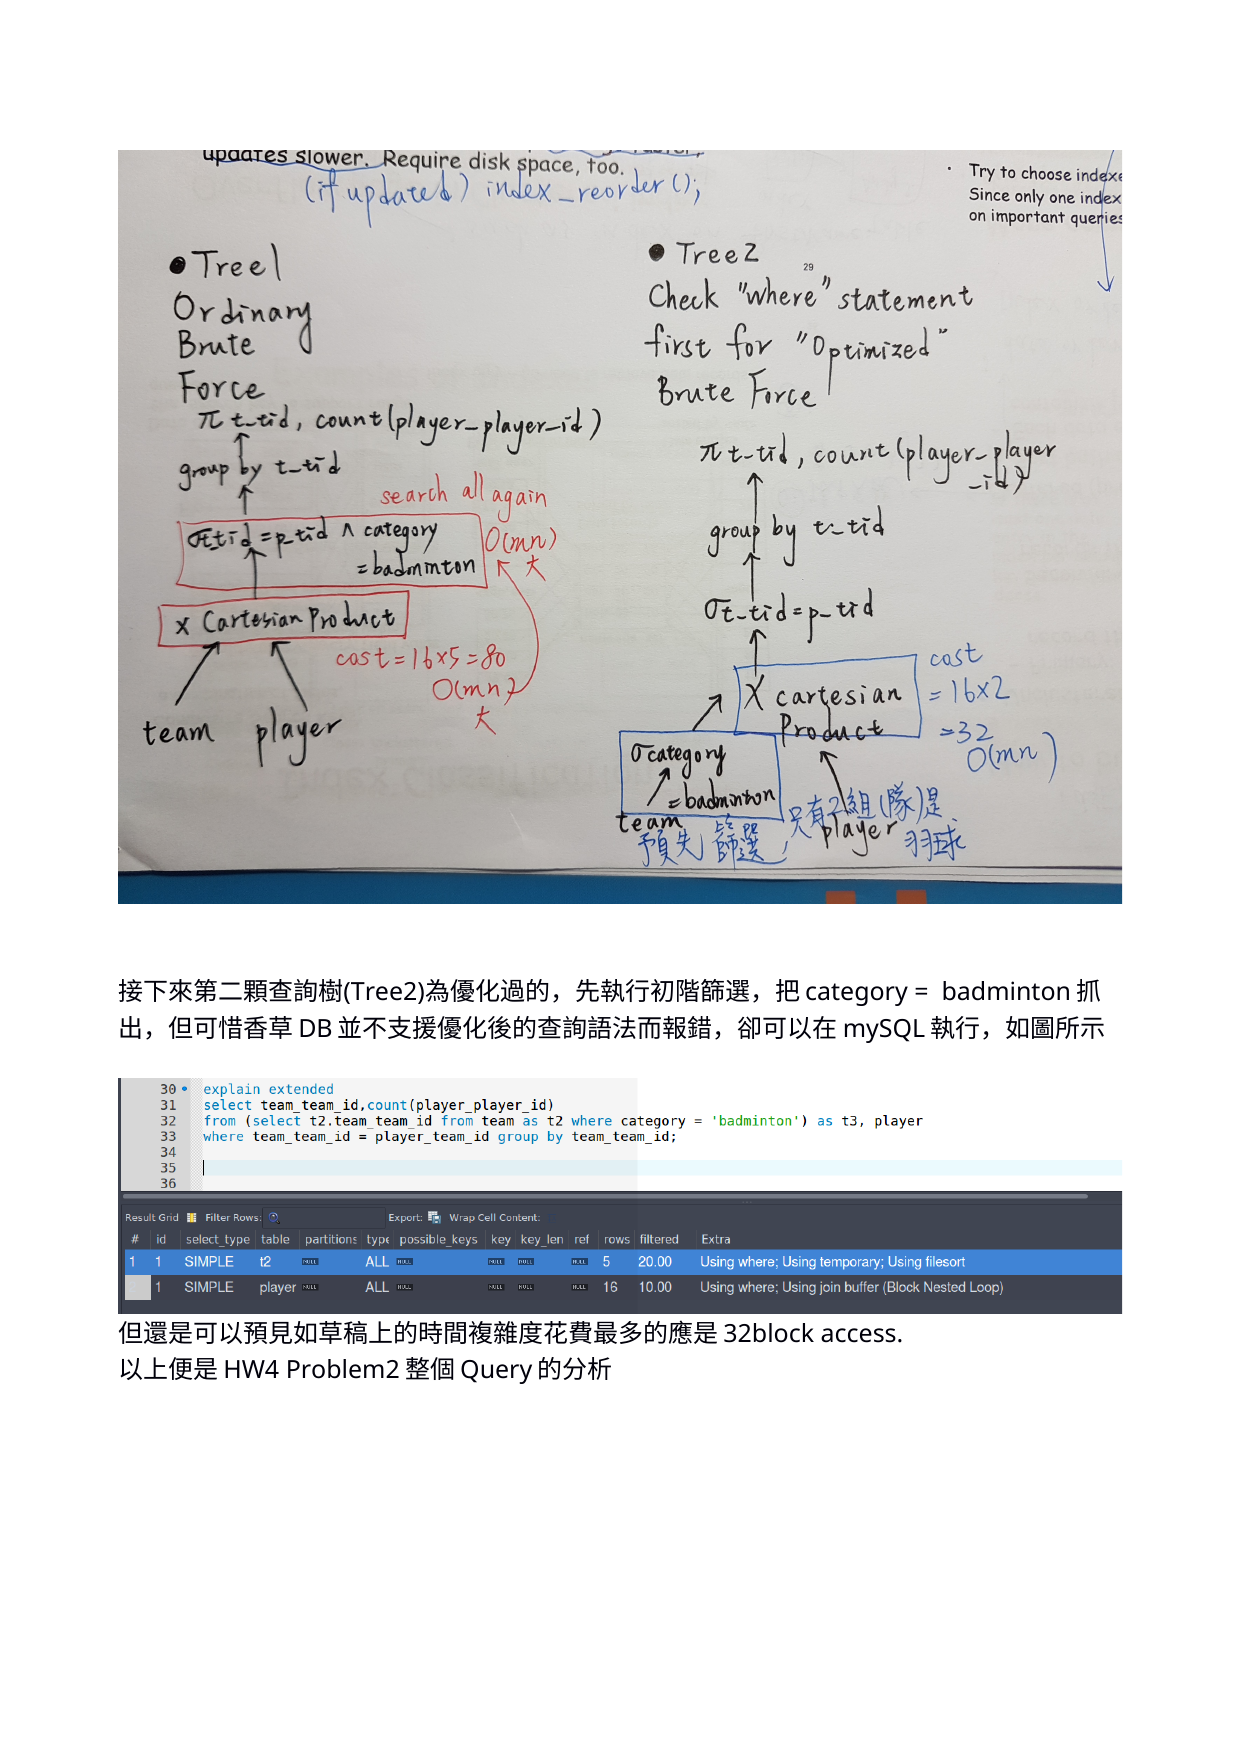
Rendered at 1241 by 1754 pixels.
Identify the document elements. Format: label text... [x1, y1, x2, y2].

picture [118, 150, 1123, 904]
picture [118, 1078, 1123, 1314]
text 接下來第二顆查詢樹(Tree2)為優化過的，先執行初階篩選，把category = badminton抓出，但可惜香草DB並不支援優化後的查詢語法而報錯，卻可以在mySQL執行，如圖所示 [118, 972, 1122, 1044]
text 但還是可以預見如草稿上的時間複雜度花費最多的應是32block access. [118, 1314, 1122, 1349]
text 以上便是HW4 Problem2整個Query的分析 [118, 1349, 1122, 1386]
